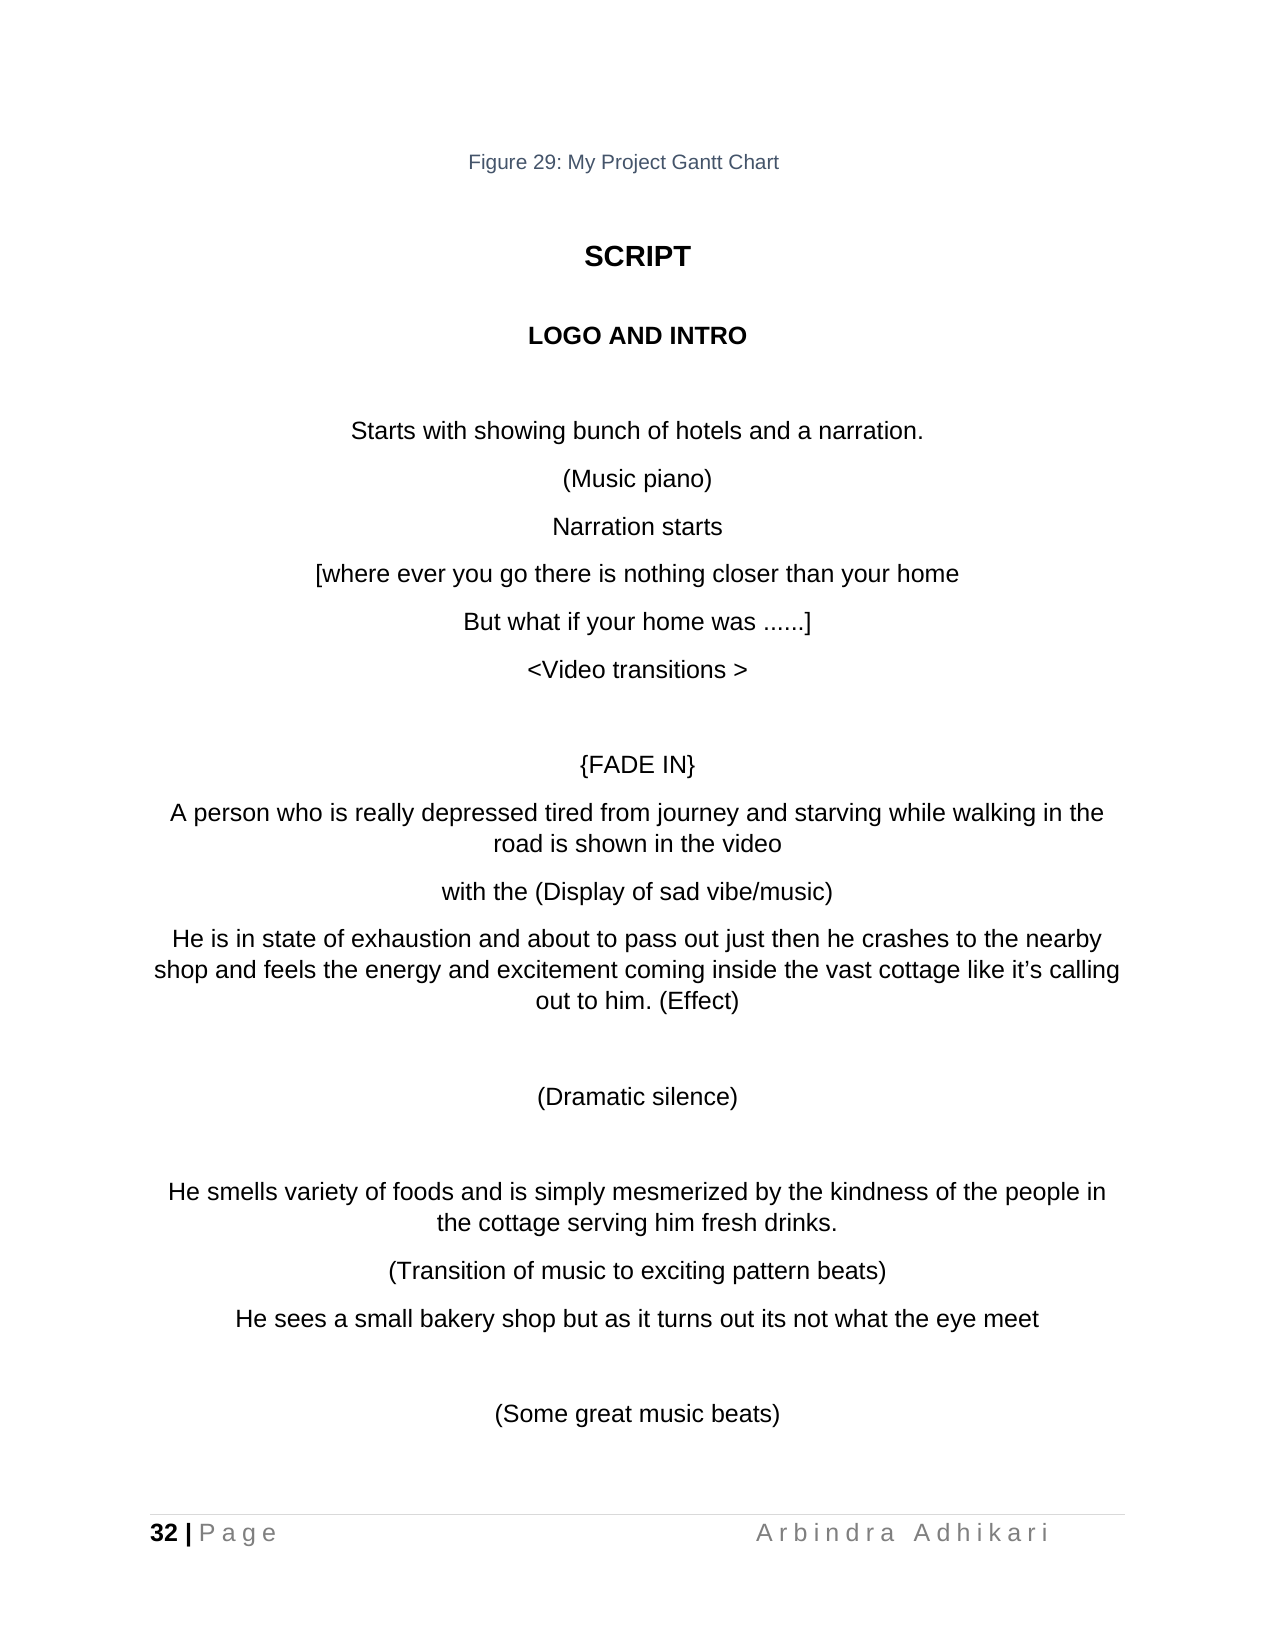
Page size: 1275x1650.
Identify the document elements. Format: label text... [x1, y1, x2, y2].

text A person who is really depressed tired from journey and starving while walking in the road is shown in the video [150, 798, 1125, 857]
text Narration starts [150, 511, 1125, 540]
text LOGO AND INTRO [150, 321, 1125, 349]
text Figure 29: My Project Gantt Chart [150, 150, 1125, 174]
text He smells variety of foods and is simply mesmerized by the kindness of the people in the cottage serving him fresh drinks. [150, 1177, 1125, 1237]
text (Some great music beats) [150, 1399, 1125, 1428]
subtitle SCRIPT [150, 195, 1125, 273]
text (Music piano) [150, 464, 1125, 492]
text (Dramatic silence) [150, 1082, 1125, 1110]
text He sees a small bakery shop but as it turns out its not what the eye meet [150, 1303, 1125, 1332]
text He is in state of exhaustion and about to pass out just then he crashes to the nearby shop and feels the energy and excitement coming inside the vast cottage like it’s calling out to him. (Effect) [150, 924, 1125, 1015]
text Starts with showing bunch of hotels and a narration. [150, 416, 1125, 445]
text with the (Display of sad vibe/music) [150, 876, 1125, 905]
text But what if your home was ......] [150, 607, 1125, 636]
text <Video transitions > [150, 654, 1125, 683]
text [where ever you go there is nothing closer than your home [150, 559, 1125, 588]
text {FADE IN} [150, 750, 1125, 779]
text (Transition of music to exciting pattern beats) [150, 1256, 1125, 1284]
